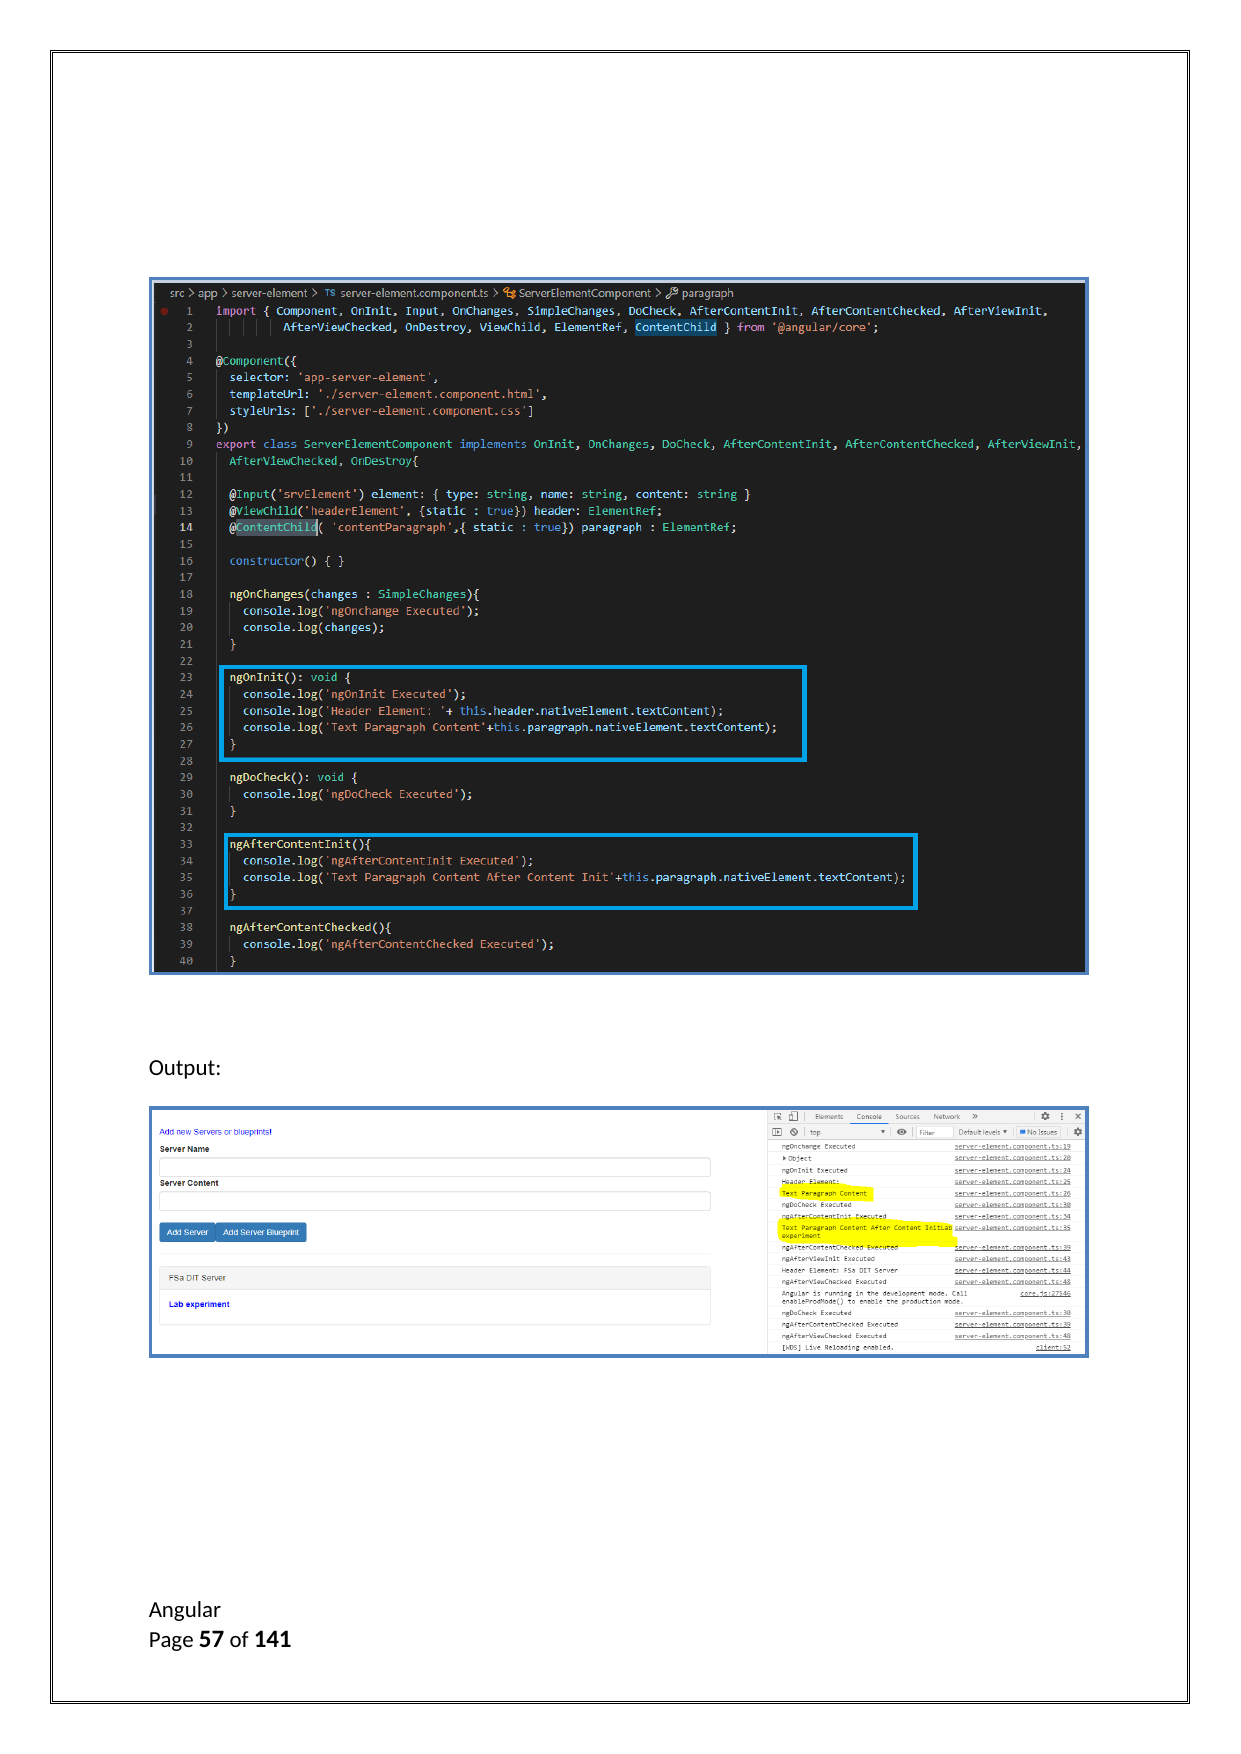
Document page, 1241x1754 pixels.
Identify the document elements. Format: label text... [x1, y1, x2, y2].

text Output: [148, 1053, 1092, 1081]
picture [152, 1110, 1085, 1354]
picture [152, 280, 1085, 972]
